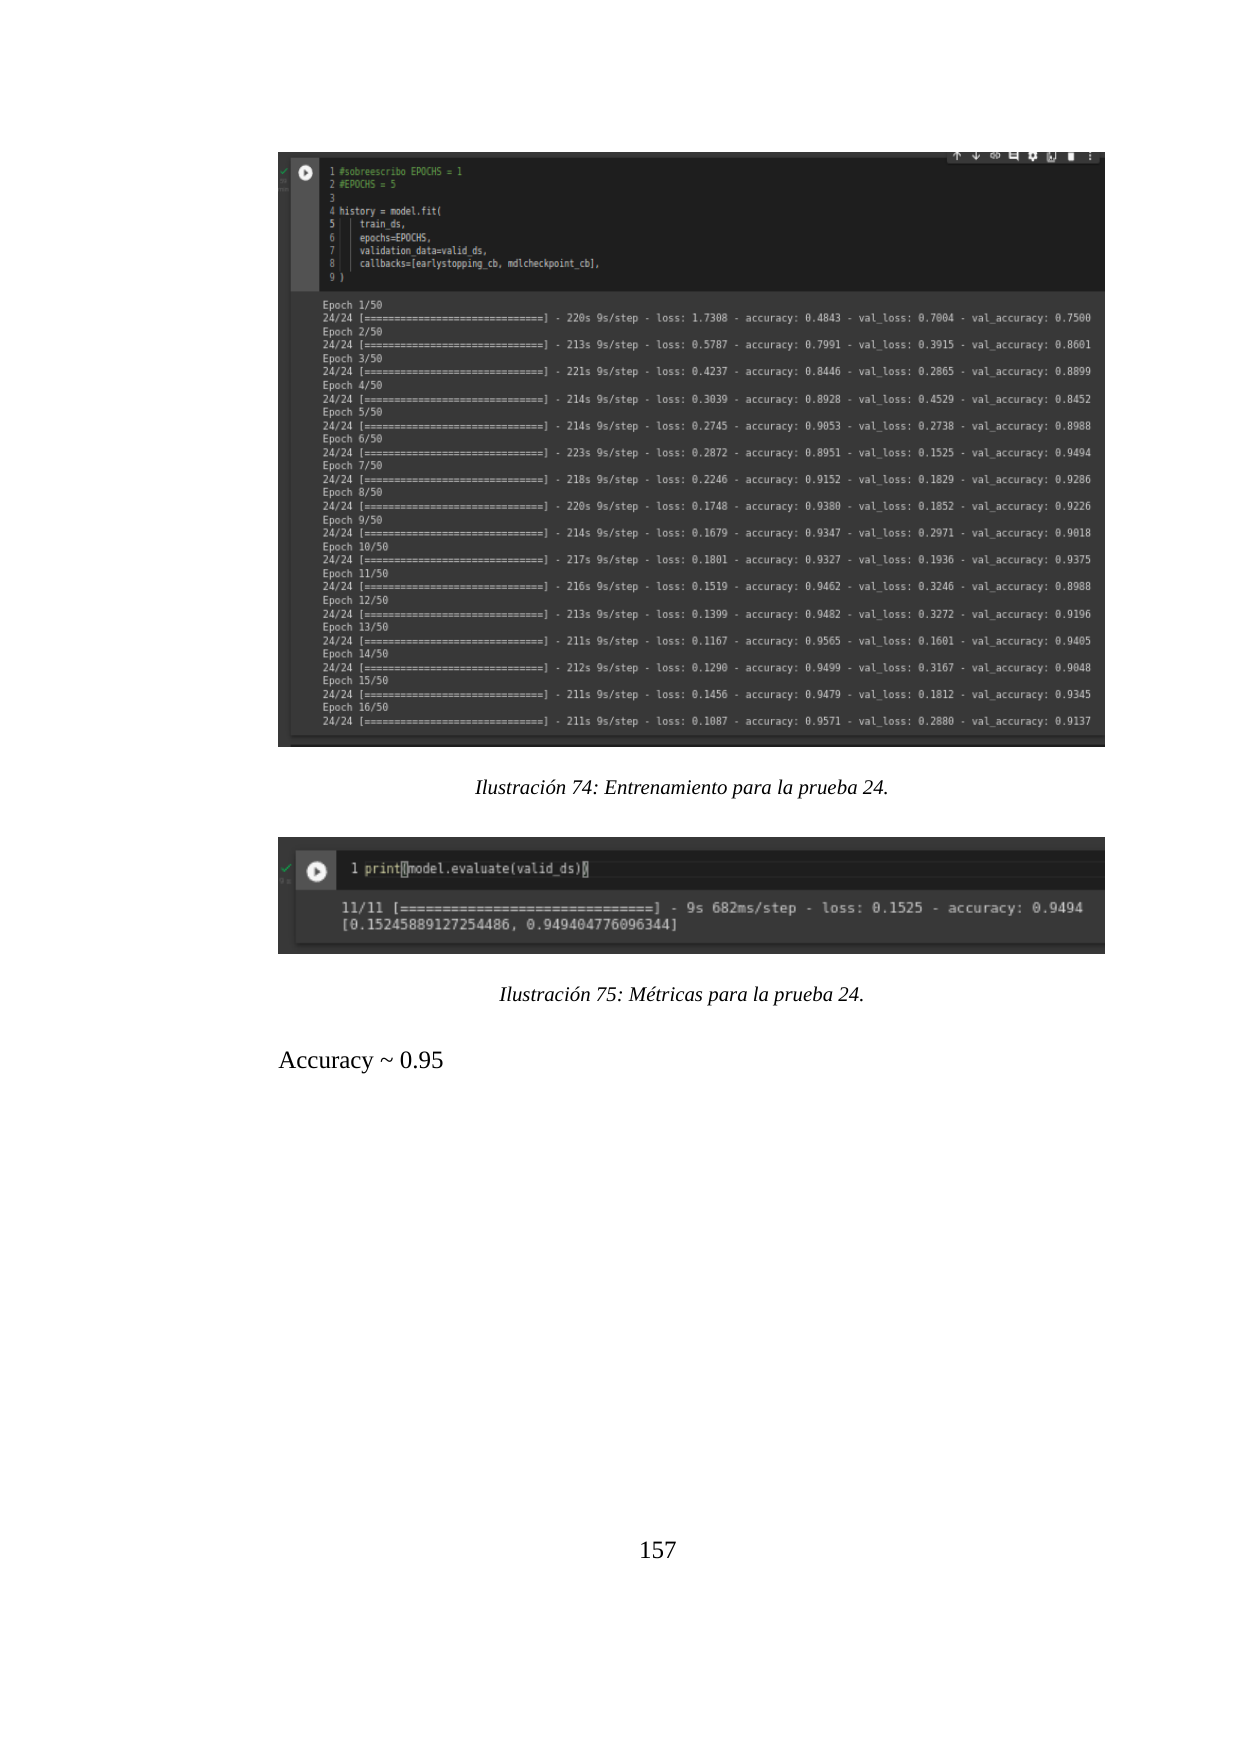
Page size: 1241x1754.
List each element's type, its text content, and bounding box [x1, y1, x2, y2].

picture [278, 837, 1105, 954]
text Accuracy ~ 0.95 [228, 1045, 1087, 1074]
picture [278, 152, 1105, 747]
text Ilustración 75: Métricas para la prueba 24. [228, 982, 1087, 1006]
text Ilustración 74: Entrenamiento para la prueba 24. [228, 775, 1087, 799]
